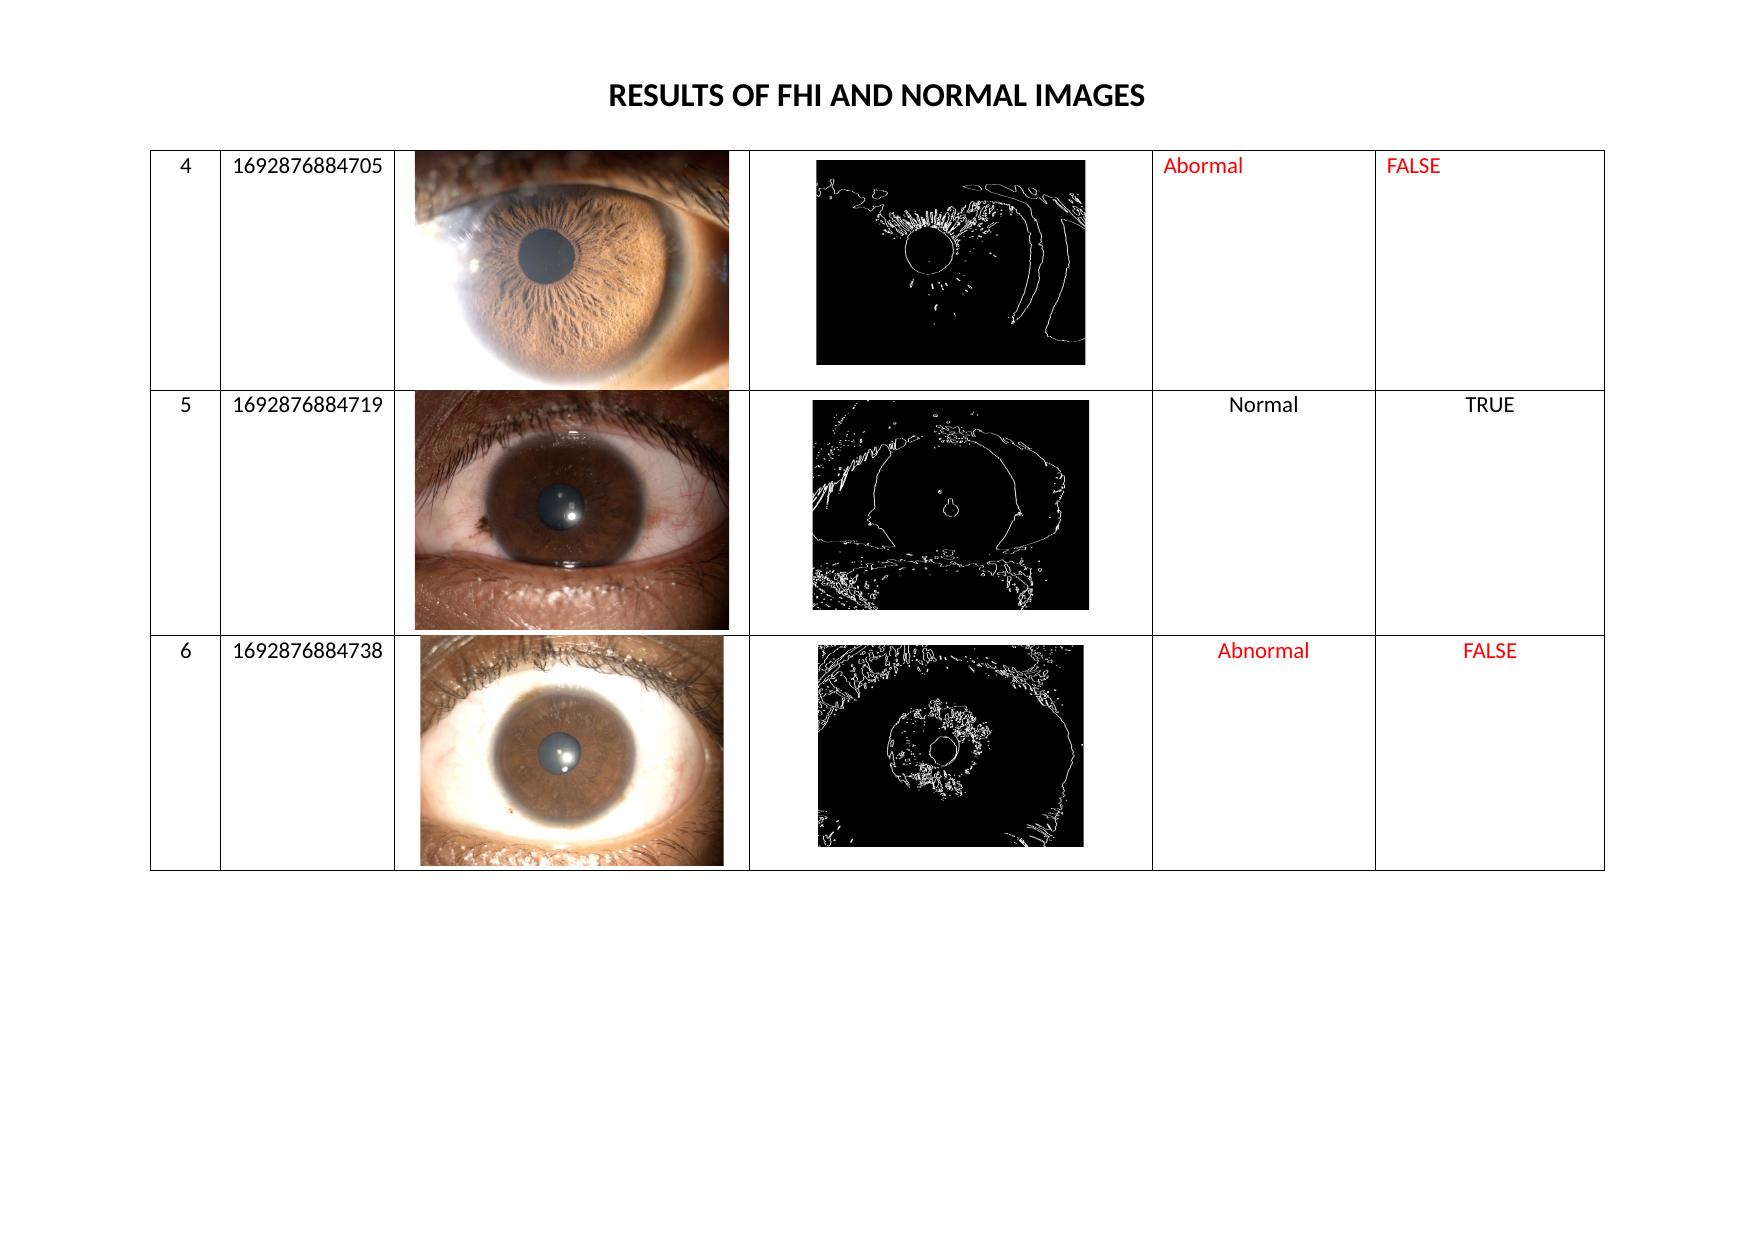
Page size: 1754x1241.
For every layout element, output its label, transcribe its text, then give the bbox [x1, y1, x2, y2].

table_cell Normal [1153, 391, 1375, 635]
table_cell FALSE [1376, 151, 1604, 389]
table_cell [750, 391, 1152, 635]
table_cell [395, 391, 749, 635]
table_cell [395, 636, 749, 870]
table_cell 6 [151, 636, 220, 870]
table_cell 1692876884738 [221, 636, 394, 870]
table_cell 5 [151, 391, 220, 635]
table_cell [750, 636, 1152, 870]
table_cell [395, 151, 414, 389]
picture [414, 151, 730, 630]
table_cell 1692876884719 [221, 391, 394, 635]
table_cell Abnormal [1153, 636, 1375, 870]
table_cell TRUE [1376, 391, 1604, 635]
picture [420, 635, 724, 866]
table_cell 1692876884705 [221, 151, 394, 389]
table_cell Abormal [1153, 151, 1375, 389]
table_cell [730, 151, 749, 389]
table_cell 4 [151, 151, 220, 389]
table_cell [750, 151, 1152, 389]
table_cell FALSE [1376, 636, 1604, 870]
